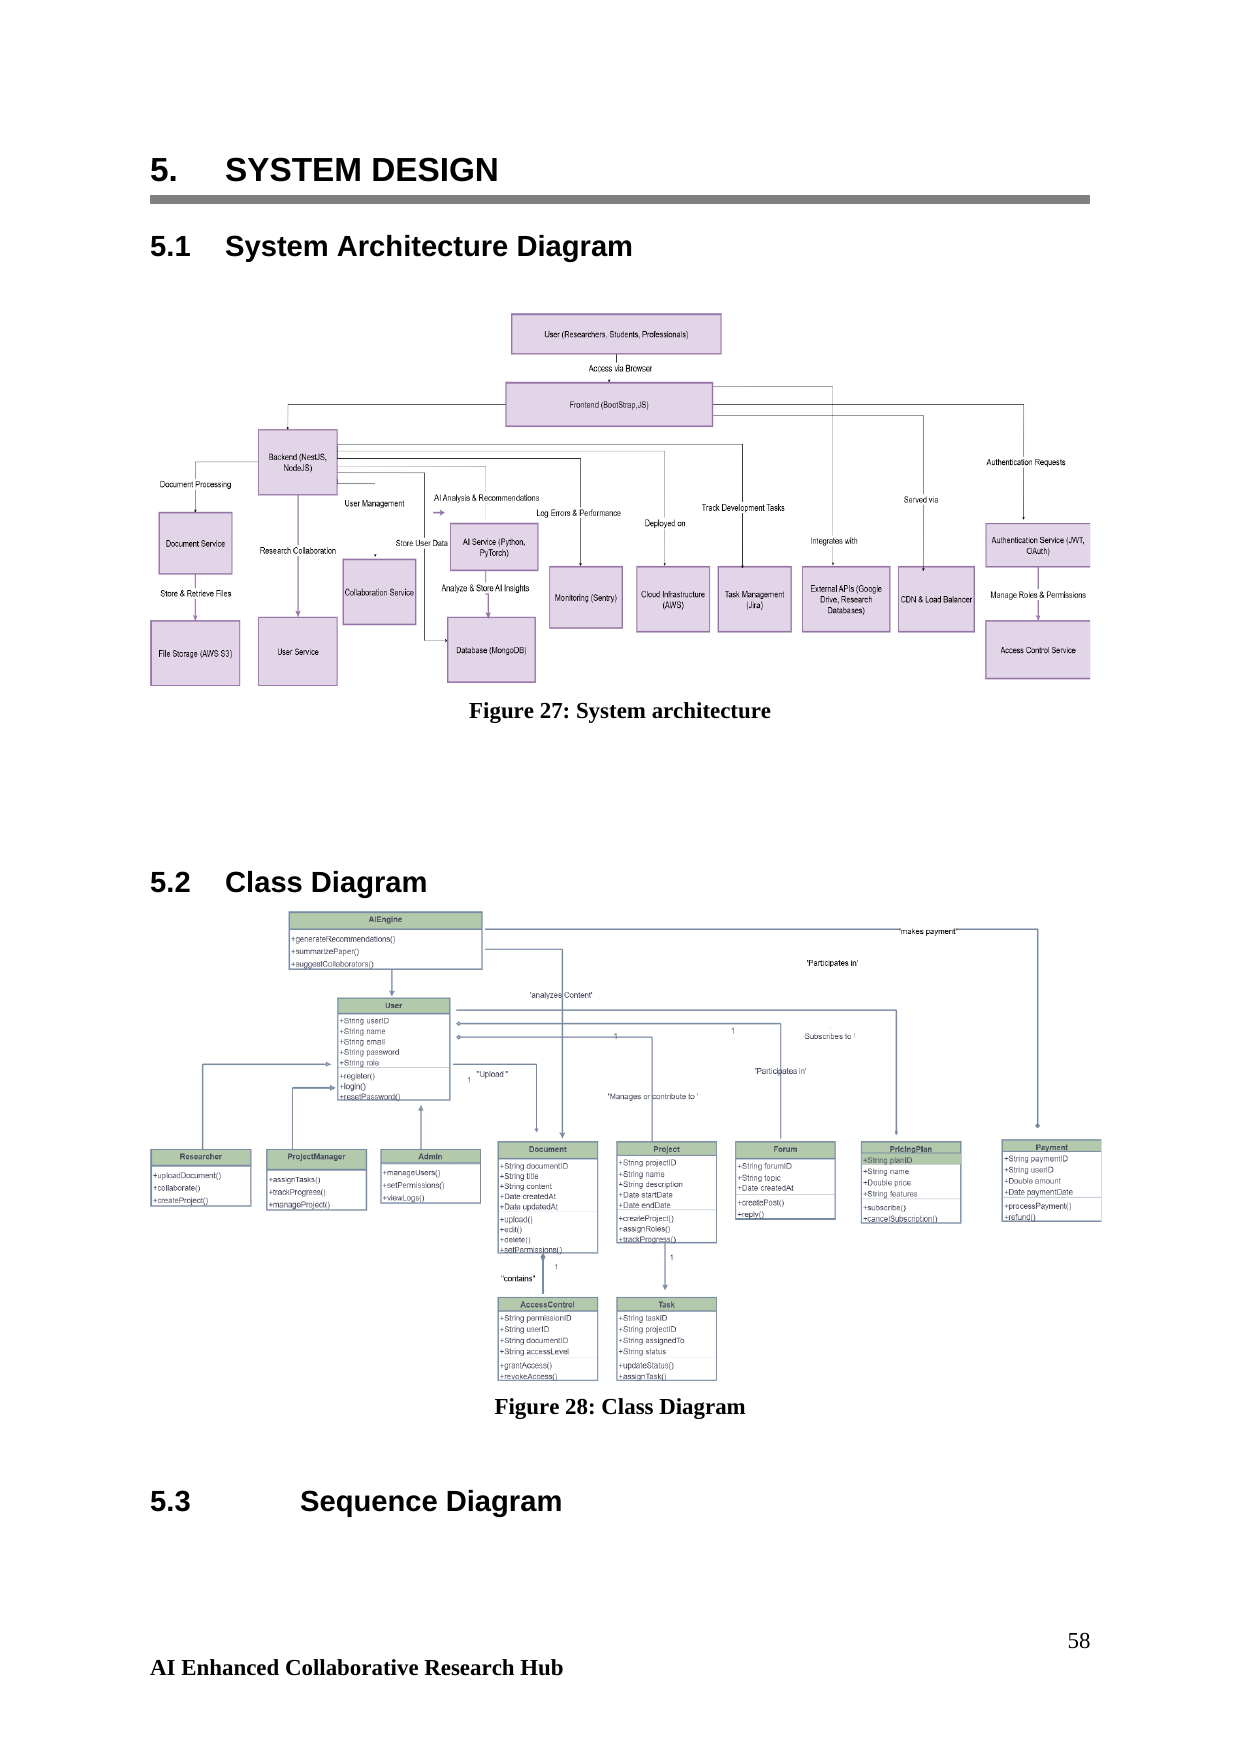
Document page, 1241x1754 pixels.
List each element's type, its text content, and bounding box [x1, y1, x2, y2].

subtitle Class Diagram [150, 866, 1090, 899]
subtitle System Architecture Diagram [150, 229, 1090, 263]
subtitle Sequence Diagram [150, 1483, 1090, 1517]
picture [150, 313, 1091, 686]
picture [150, 911, 1102, 1381]
text Figure 27: System architecture [150, 698, 1090, 724]
text Figure 28: Class Diagram [150, 1393, 1090, 1420]
subtitle SYSTEM DESIGN [150, 150, 1090, 195]
